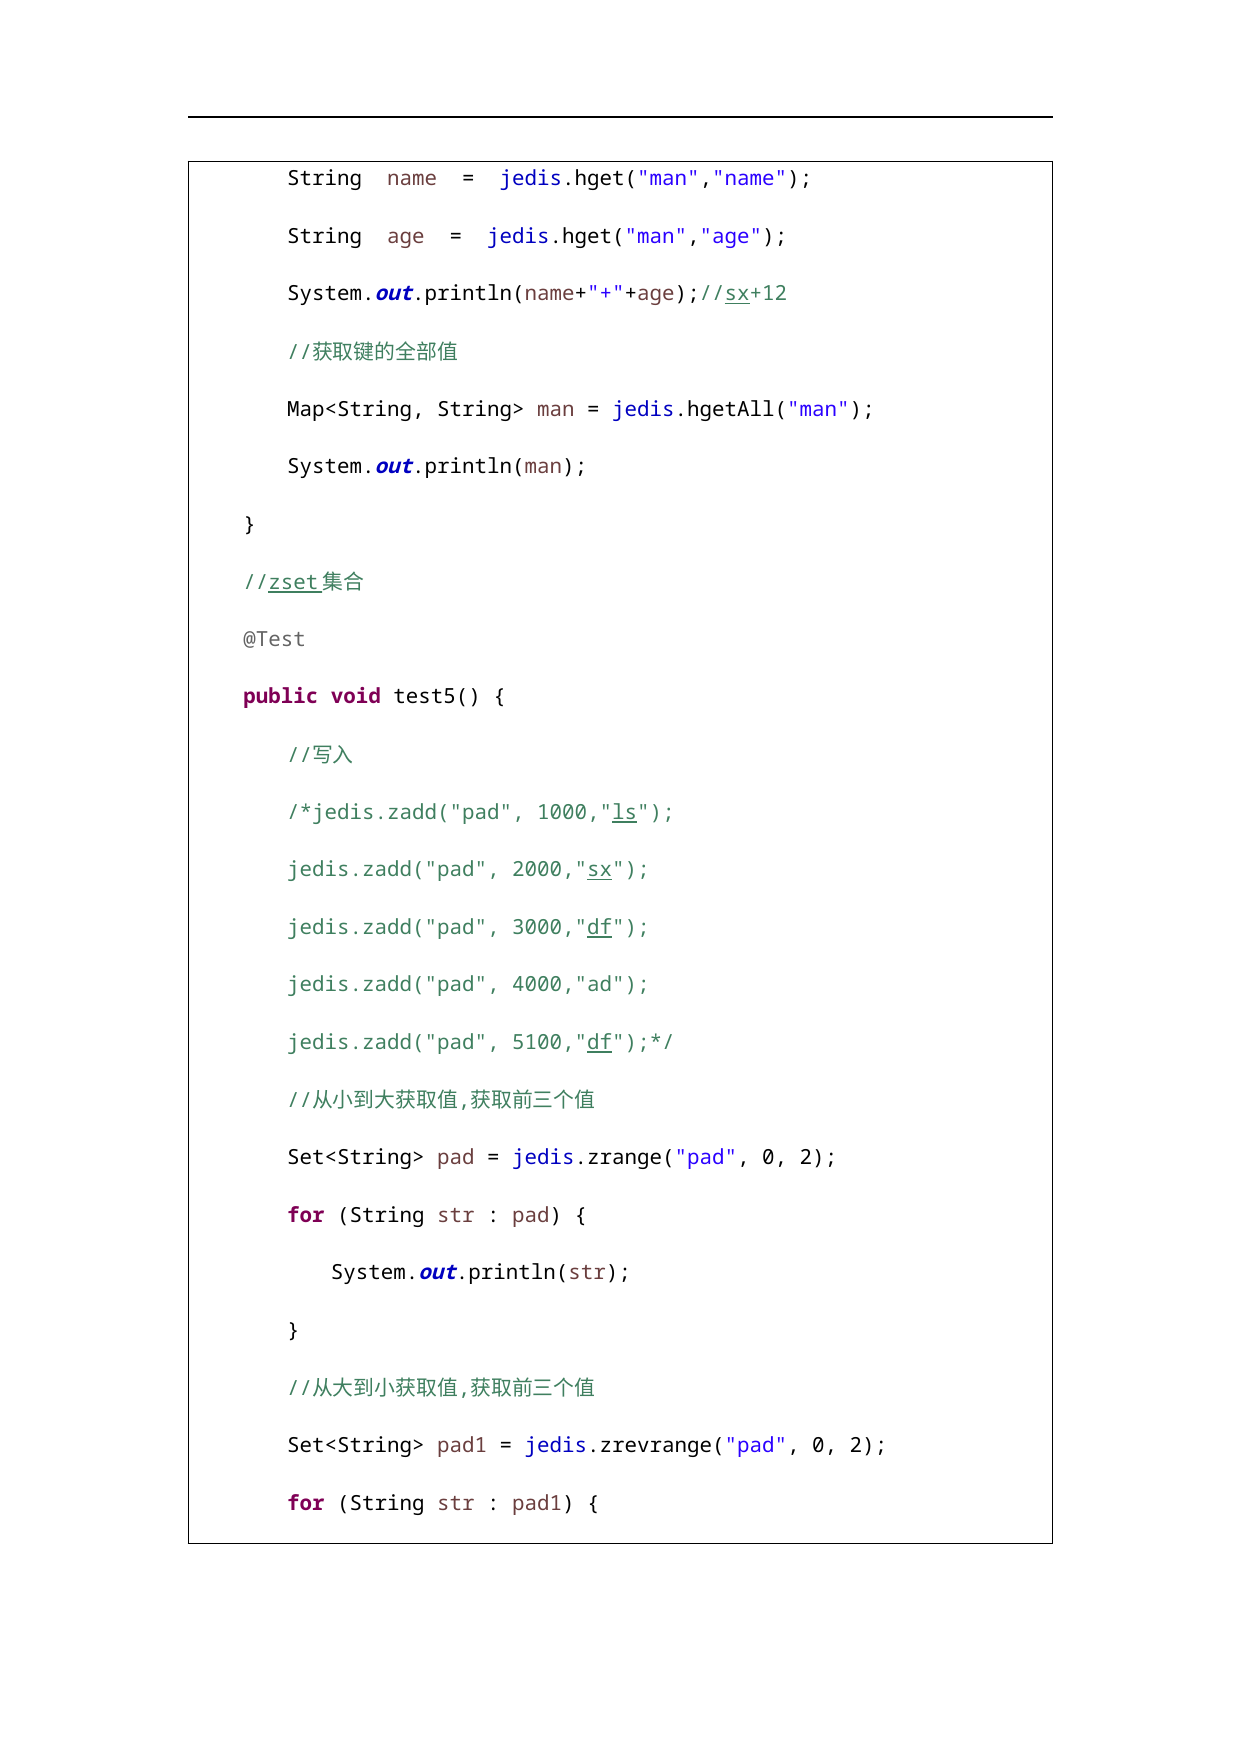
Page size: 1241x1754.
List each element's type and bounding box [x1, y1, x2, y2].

table_header [189, 162, 1052, 1543]
